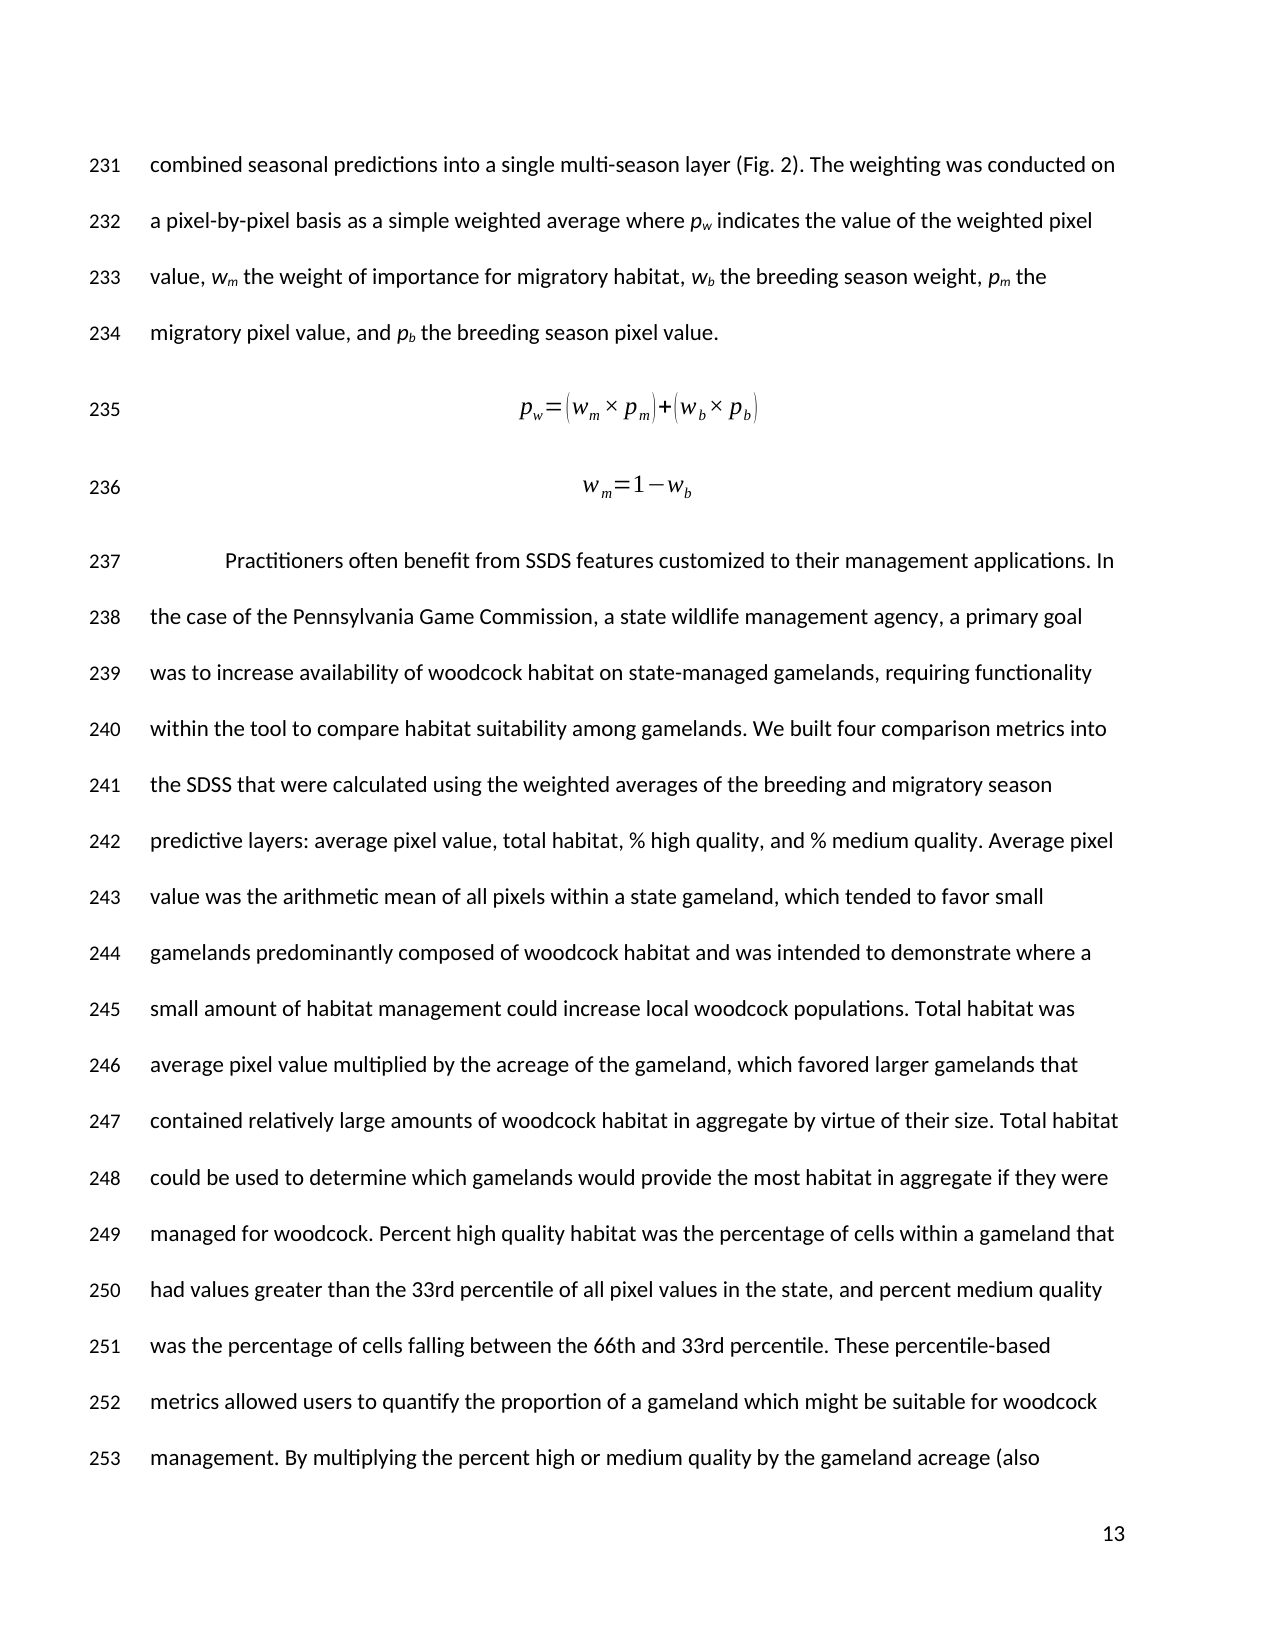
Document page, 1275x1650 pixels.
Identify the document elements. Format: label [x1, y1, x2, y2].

text [150, 546, 1125, 1471]
text [150, 150, 1125, 346]
